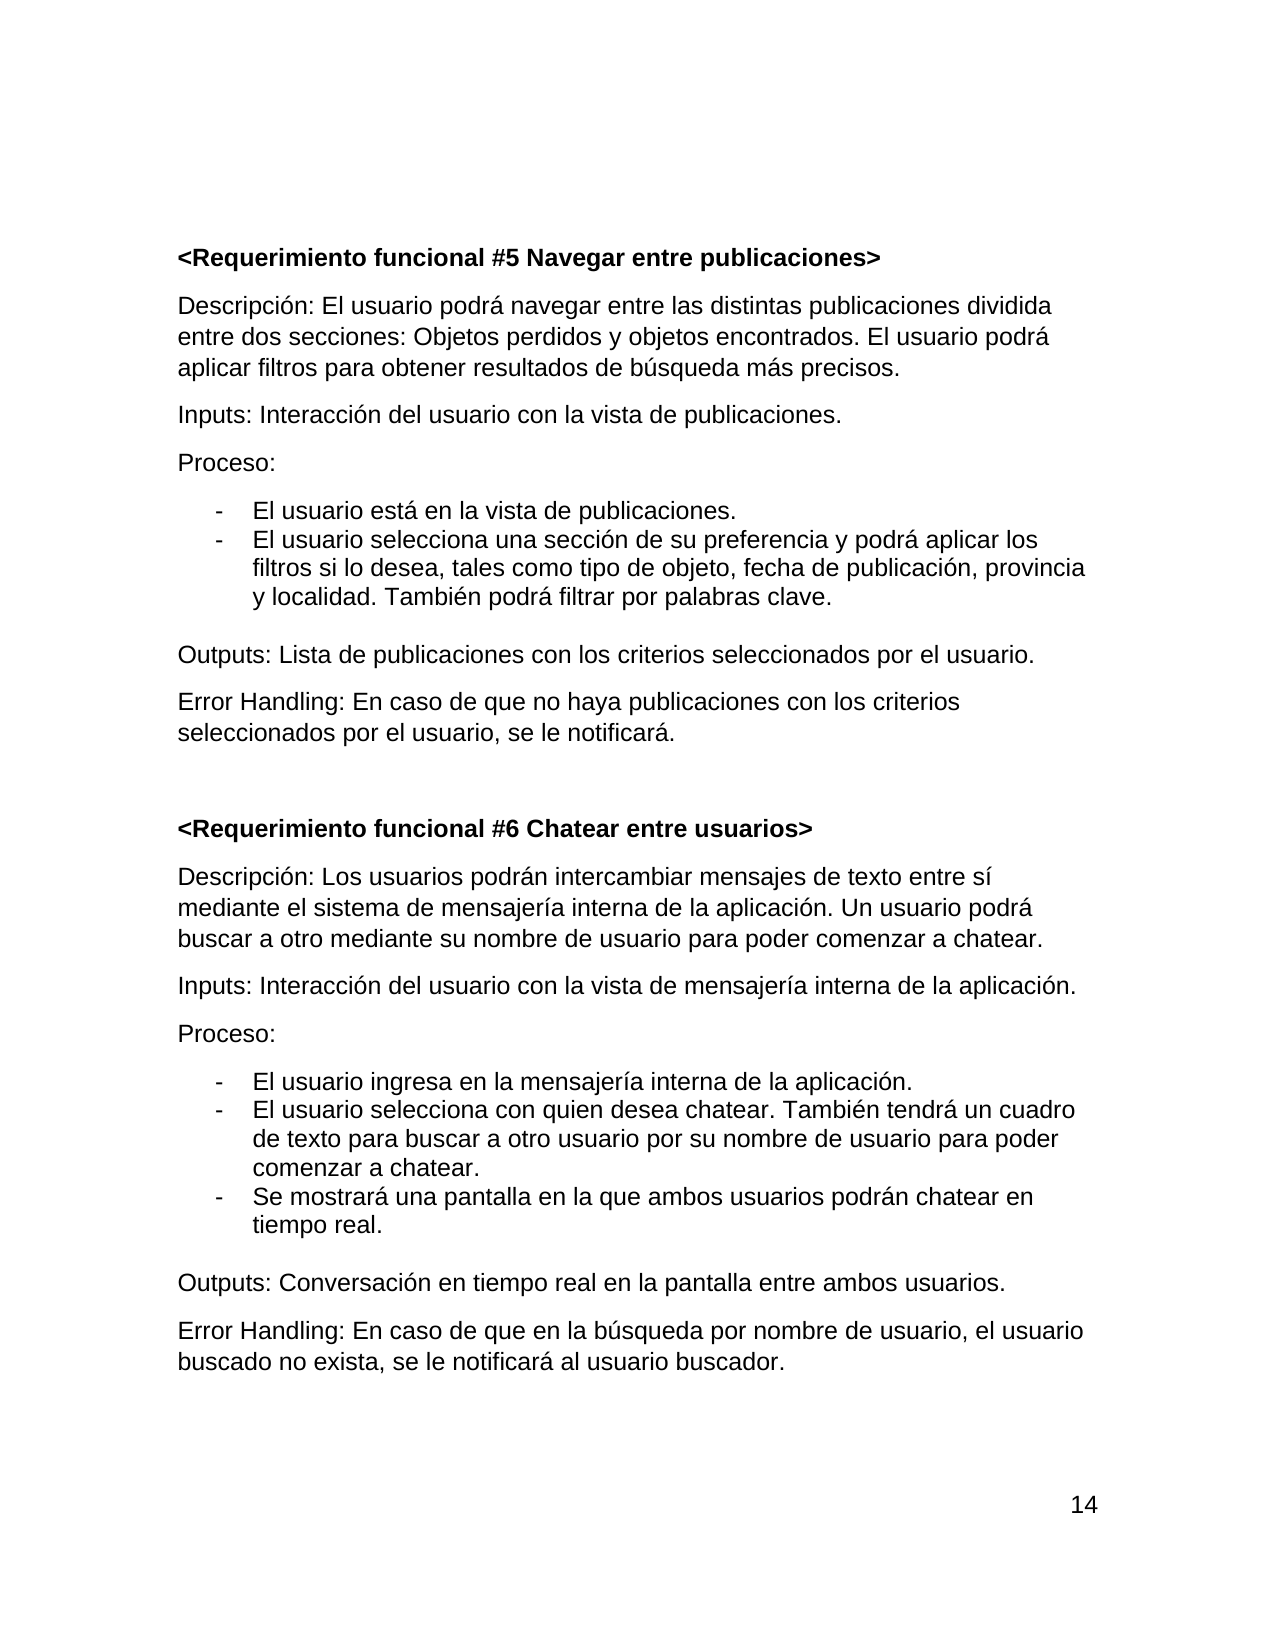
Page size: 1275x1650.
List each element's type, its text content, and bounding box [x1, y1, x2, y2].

text <Requerimiento funcional #5 Navegar entre publicaciones> [177, 243, 1098, 272]
list Se mostrará una pantalla en la que ambos usuarios podrán chatear en tiempo real. [215, 1182, 1098, 1239]
list El usuario está en la vista de publicaciones. [215, 496, 1098, 525]
text Inputs: Interacción del usuario con la vista de publicaciones. [177, 401, 1098, 429]
list El usuario selecciona una sección de su preferencia y podrá aplicar los filtros si lo desea, tales como tipo de objeto, fecha de publicación, provincia y localidad. También podrá filtrar por palabras clave. [215, 525, 1098, 611]
text Descripción: Los usuarios podrán intercambiar mensajes de texto entre sí mediante el sistema de mensajería interna de la aplicación. Un usuario podrá buscar a otro mediante su nombre de usuario para poder comenzar a chatear. [177, 862, 1098, 952]
text Inputs: Interacción del usuario con la vista de mensajería interna de la aplicación. [177, 971, 1098, 1000]
text Outputs: Conversación en tiempo real en la pantalla entre ambos usuarios. [177, 1268, 1098, 1297]
text Outputs: Lista de publicaciones con los criterios seleccionados por el usuario. [177, 640, 1098, 668]
text Proceso: [177, 448, 1098, 477]
text Error Handling: En caso de que en la búsqueda por nombre de usuario, el usuario buscado no exista, se le notificará al usuario buscador. [177, 1316, 1098, 1376]
text <Requerimiento funcional #6 Chatear entre usuarios> [177, 814, 1098, 843]
text Descripción: El usuario podrá navegar entre las distintas publicaciones dividida entre dos secciones: Objetos perdidos y objetos encontrados. El usuario podrá aplicar filtros para obtener resultados de búsqueda más precisos. [177, 291, 1098, 382]
text Error Handling: En caso de que no haya publicaciones con los criterios seleccionados por el usuario, se le notificará. [177, 687, 1098, 747]
list El usuario ingresa en la mensajería interna de la aplicación. [215, 1067, 1098, 1096]
text Proceso: [177, 1019, 1098, 1048]
list El usuario selecciona con quien desea chatear. También tendrá un cuadro de texto para buscar a otro usuario por su nombre de usuario para poder comenzar a chatear. [215, 1096, 1098, 1182]
